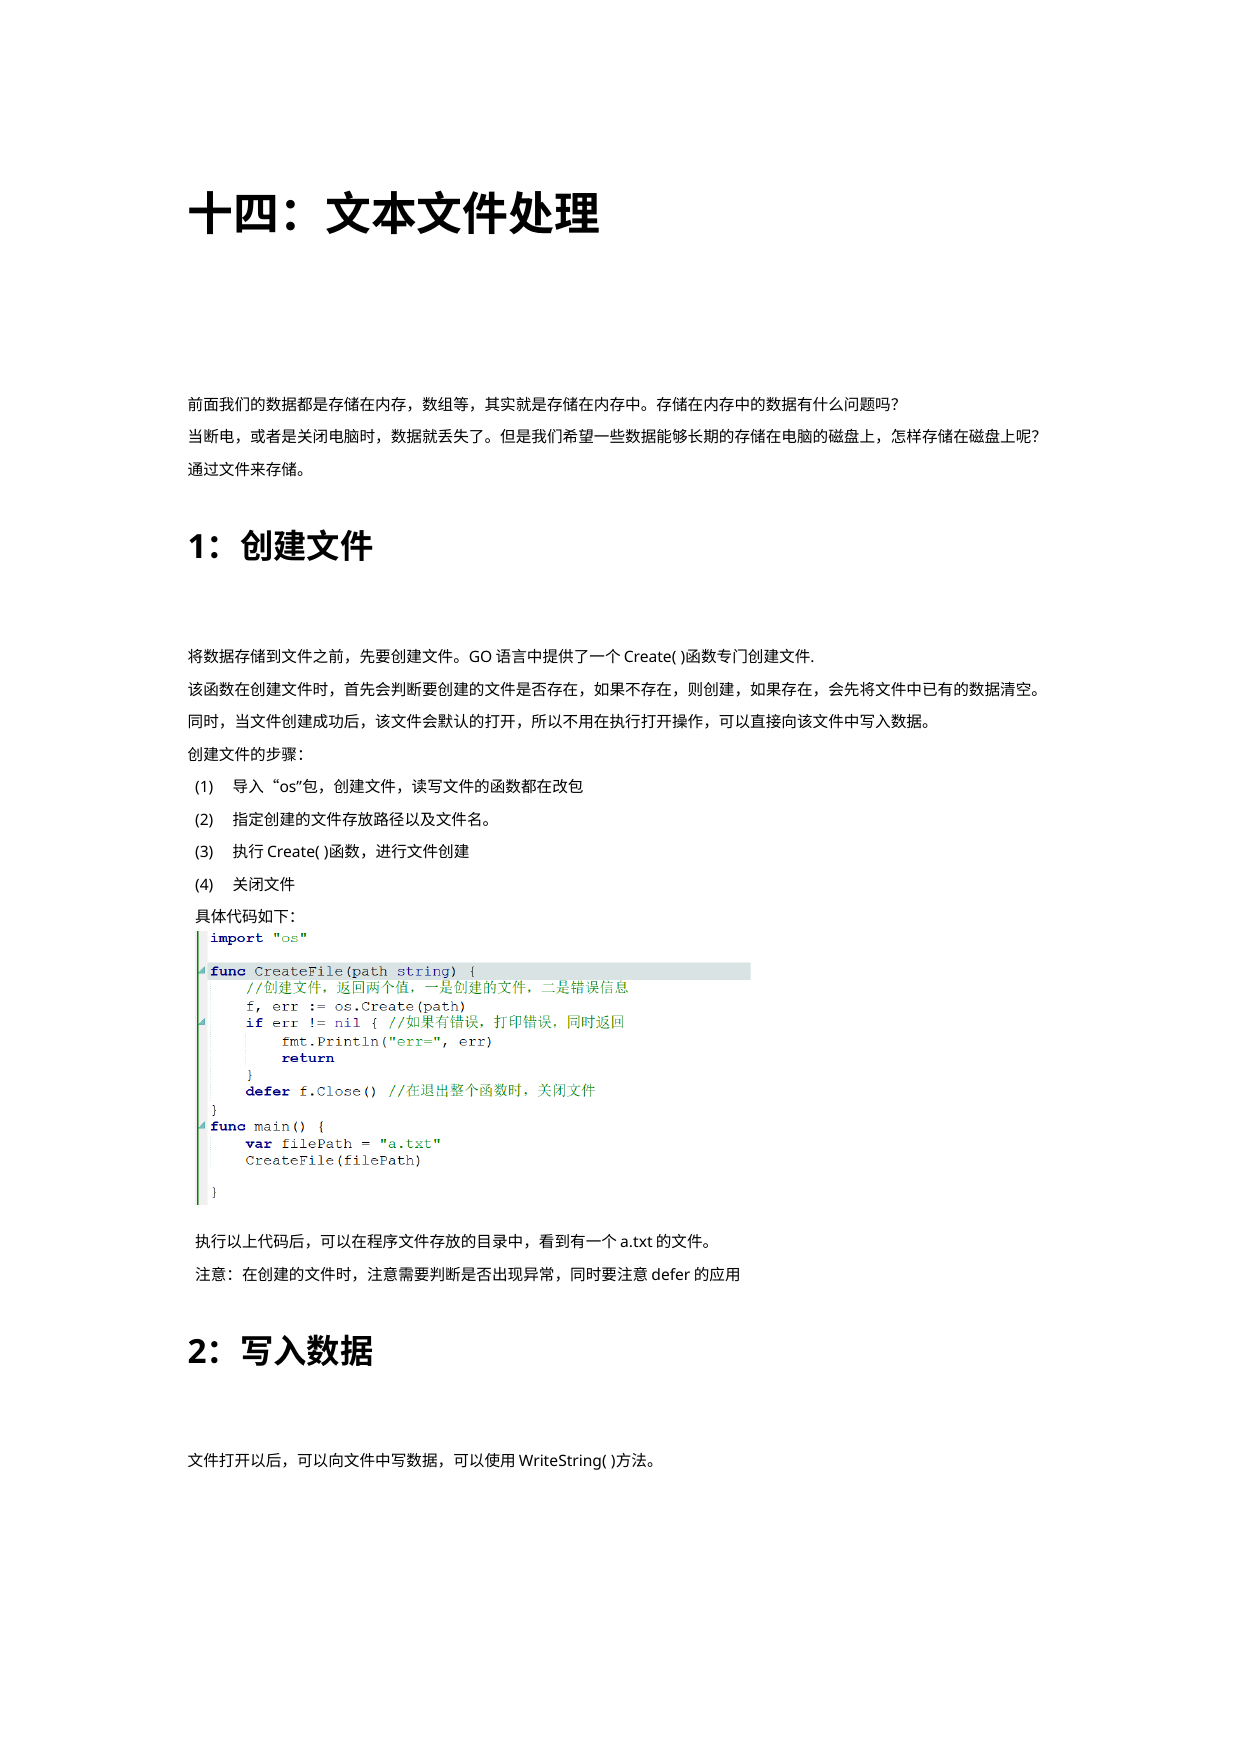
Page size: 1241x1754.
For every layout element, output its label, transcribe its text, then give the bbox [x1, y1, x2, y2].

text 注意：在创建的文件时，注意需要判断是否出现异常，同时要注意defer的应用 [195, 1257, 1053, 1289]
text 创建文件的步骤： [187, 737, 1053, 769]
list 执行Create( )函数，进行文件创建 [195, 834, 1053, 867]
text 当断电，或者是关闭电脑时，数据就丢失了。但是我们希望一些数据能够长期的存储在电脑的磁盘上，怎样存储在磁盘上呢？ [187, 420, 1053, 452]
list 关闭文件 [195, 867, 1053, 899]
subtitle 2：写入数据 [187, 1316, 1053, 1381]
text 文件打开以后，可以向文件中写数据，可以使用WriteString( )方法。 [187, 1444, 1053, 1476]
picture [195, 931, 751, 1205]
list 导入“os”包，创建文件，读写文件的函数都在改包 [195, 769, 1053, 802]
text 该函数在创建文件时，首先会判断要创建的文件是否存在，如果不存在，则创建，如果存在，会先将文件中已有的数据清空。 [187, 672, 1053, 704]
text 将数据存储到文件之前，先要创建文件。GO语言中提供了一个Create( )函数专门创建文件. [187, 639, 1053, 672]
text 具体代码如下： [195, 899, 1053, 932]
text 前面我们的数据都是存储在内存，数组等，其实就是存储在内存中。存储在内存中的数据有什么问题吗？ [187, 387, 1053, 420]
subtitle 1：创建文件 [187, 512, 1053, 577]
text 同时，当文件创建成功后，该文件会默认的打开，所以不用在执行打开操作，可以直接向该文件中写入数据。 [187, 704, 1053, 737]
subtitle 十四：文本文件处理 [187, 162, 1053, 259]
list 指定创建的文件存放路径以及文件名。 [195, 802, 1053, 834]
text 执行以上代码后，可以在程序文件存放的目录中，看到有一个a.txt的文件。 [195, 1224, 1053, 1257]
text 通过文件来存储。 [187, 452, 1053, 485]
